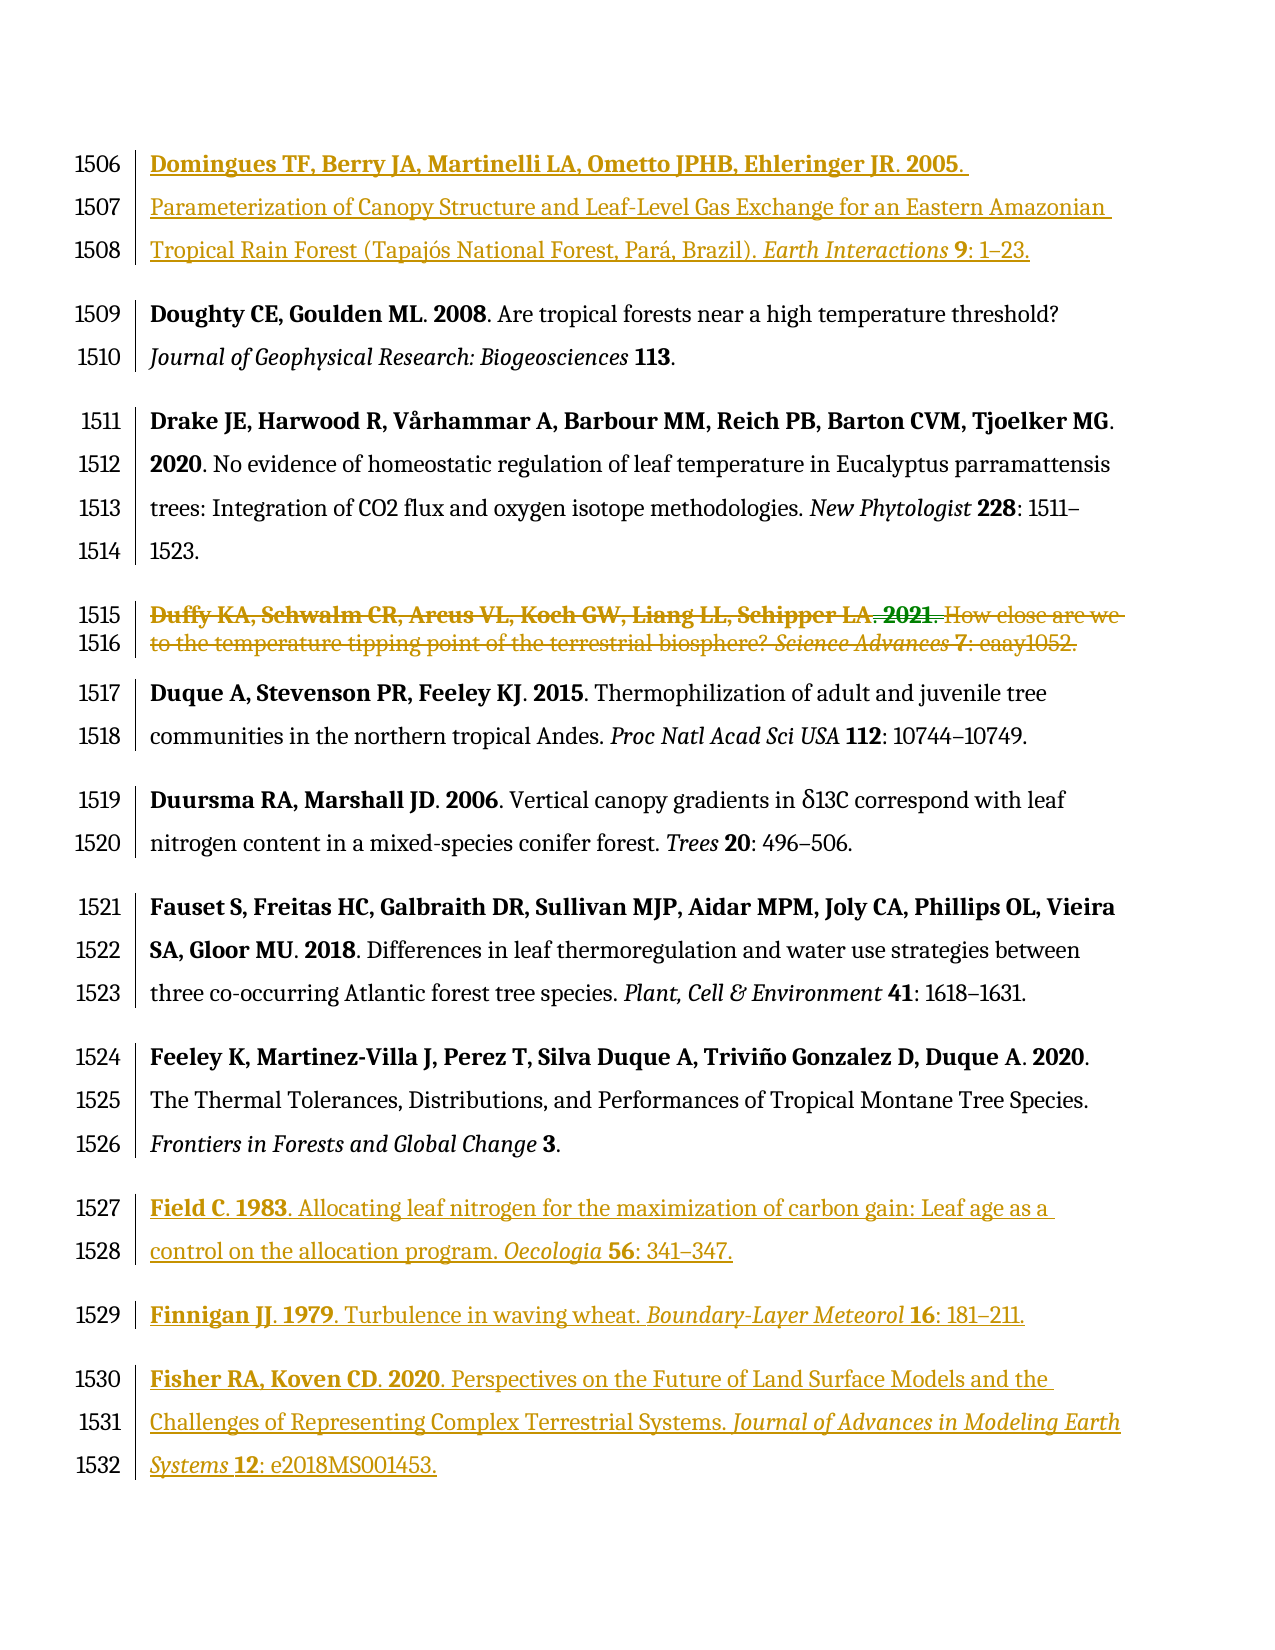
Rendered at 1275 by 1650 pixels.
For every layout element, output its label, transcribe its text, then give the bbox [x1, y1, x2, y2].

text Doughty CE, Goulden ML. 2008. Are tropical forests near a high temperature threshold? Journal of Geophysical Research: Biogeosciences 113. [150, 300, 1125, 372]
text Feeley K, Martinez-Villa J, Perez T, Silva Duque A, Triviño Gonzalez D, Duque A. 2020. The Thermal Tolerances, Distributions, and Performances of Tropical Montane Tree Species. Frontiers in Forests and Global Change 3. [150, 1043, 1125, 1158]
text Drake JE, Harwood R, Vårhammar A, Barbour MM, Reich PB, Barton CVM, Tjoelker MG. 2020. No evidence of homeostatic regulation of leaf temperature in Eucalyptus parramattensis trees: Integration of CO2 flux and oxygen isotope methodologies. New Phytologist 228: 1511–1523. [150, 407, 1125, 565]
text Duursma RA, Marshall JD. 2006. Vertical canopy gradients in δ13C correspond with leaf nitrogen content in a mixed-species conifer forest. Trees 20: 496–506. [150, 786, 1125, 858]
text Duque A, Stevenson PR, Feeley KJ. 2015. Thermophilization of adult and juvenile tree communities in the northern tropical Andes. Proc Natl Acad Sci USA 112: 10744–10749. [150, 679, 1125, 751]
text Fauset S, Freitas HC, Galbraith DR, Sullivan MJP, Aidar MPM, Joly CA, Phillips OL, Vieira SA, Gloor MU. 2018. Differences in leaf thermoregulation and water use strategies between three co-occurring Atlantic forest tree species. Plant, Cell & Environment 41: 1618–1631. [150, 893, 1125, 1008]
